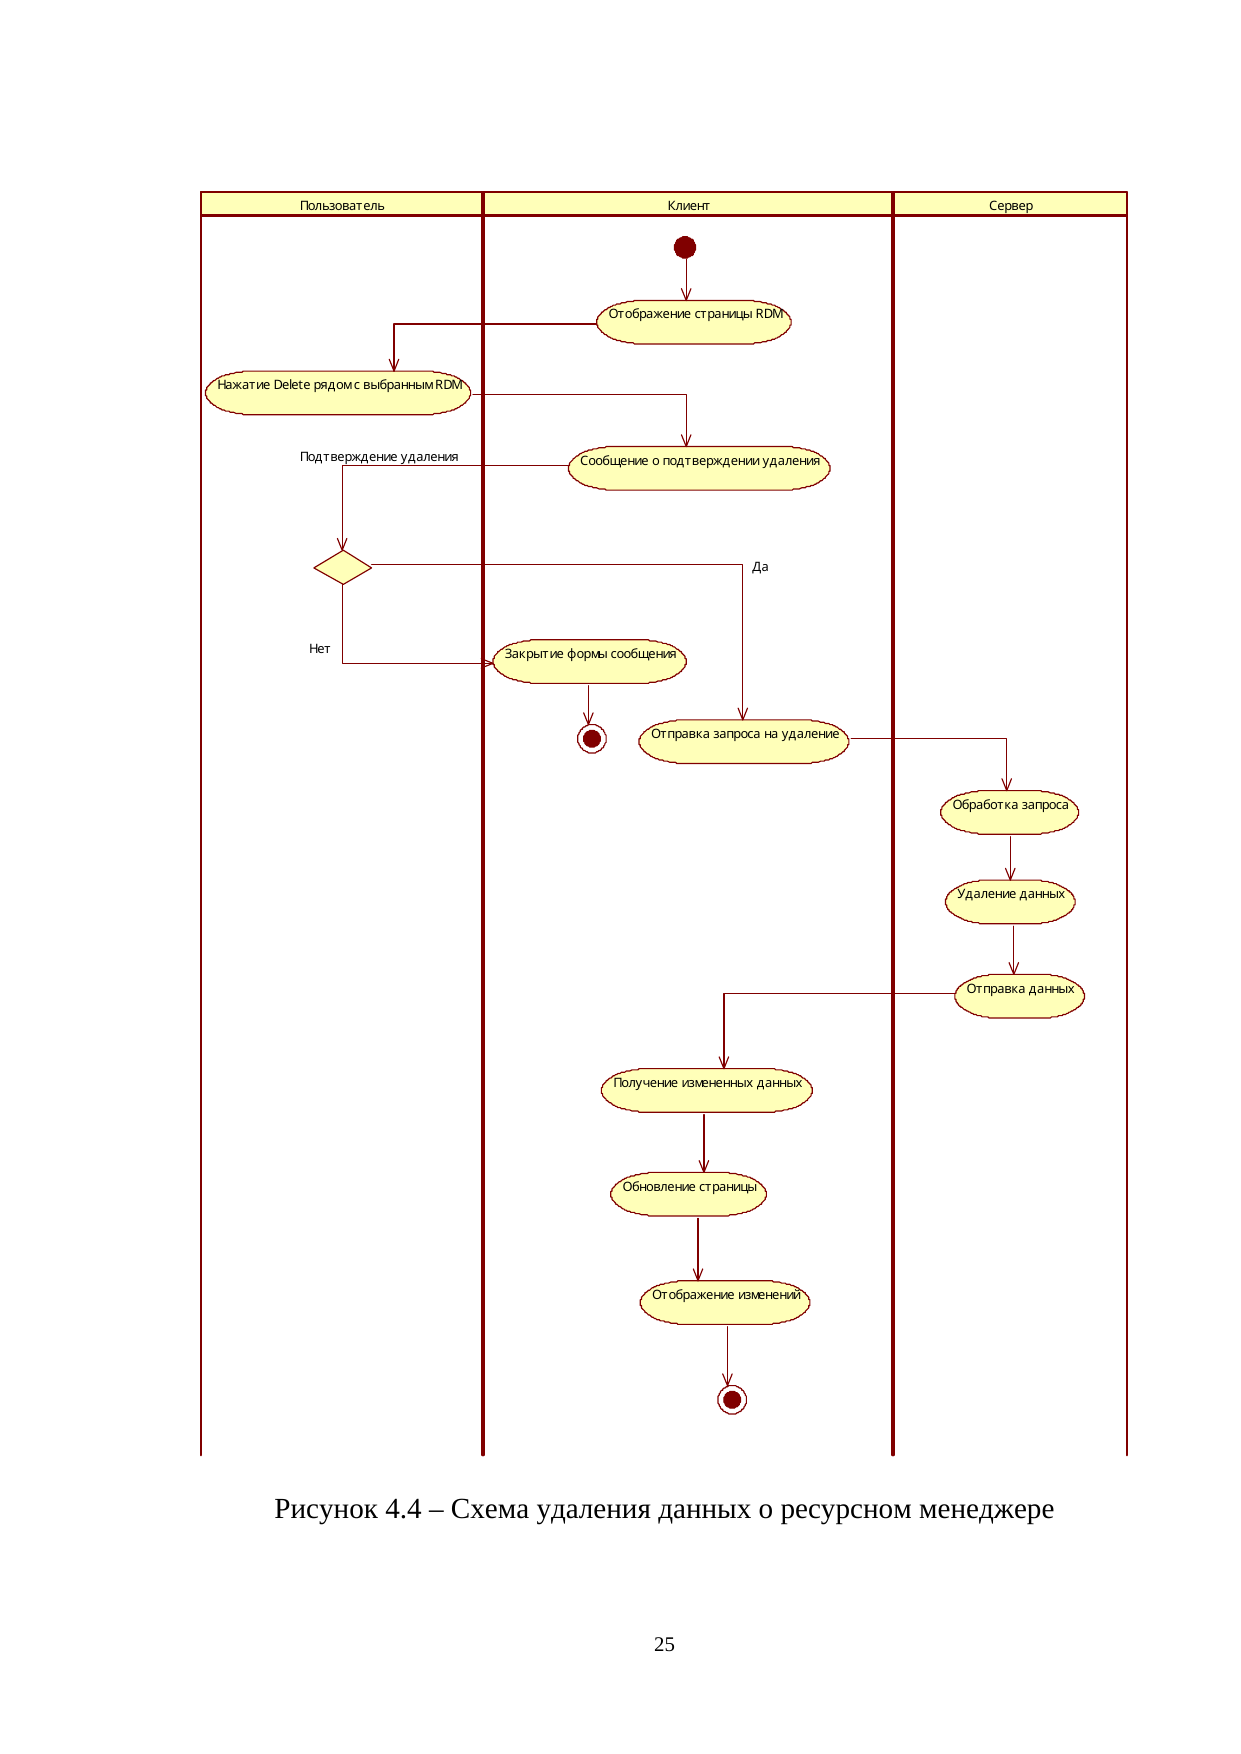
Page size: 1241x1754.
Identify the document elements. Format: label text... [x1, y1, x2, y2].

text Рисунок 4.4 – Схема удаления данных о ресурсном менеджере [177, 1491, 1152, 1524]
